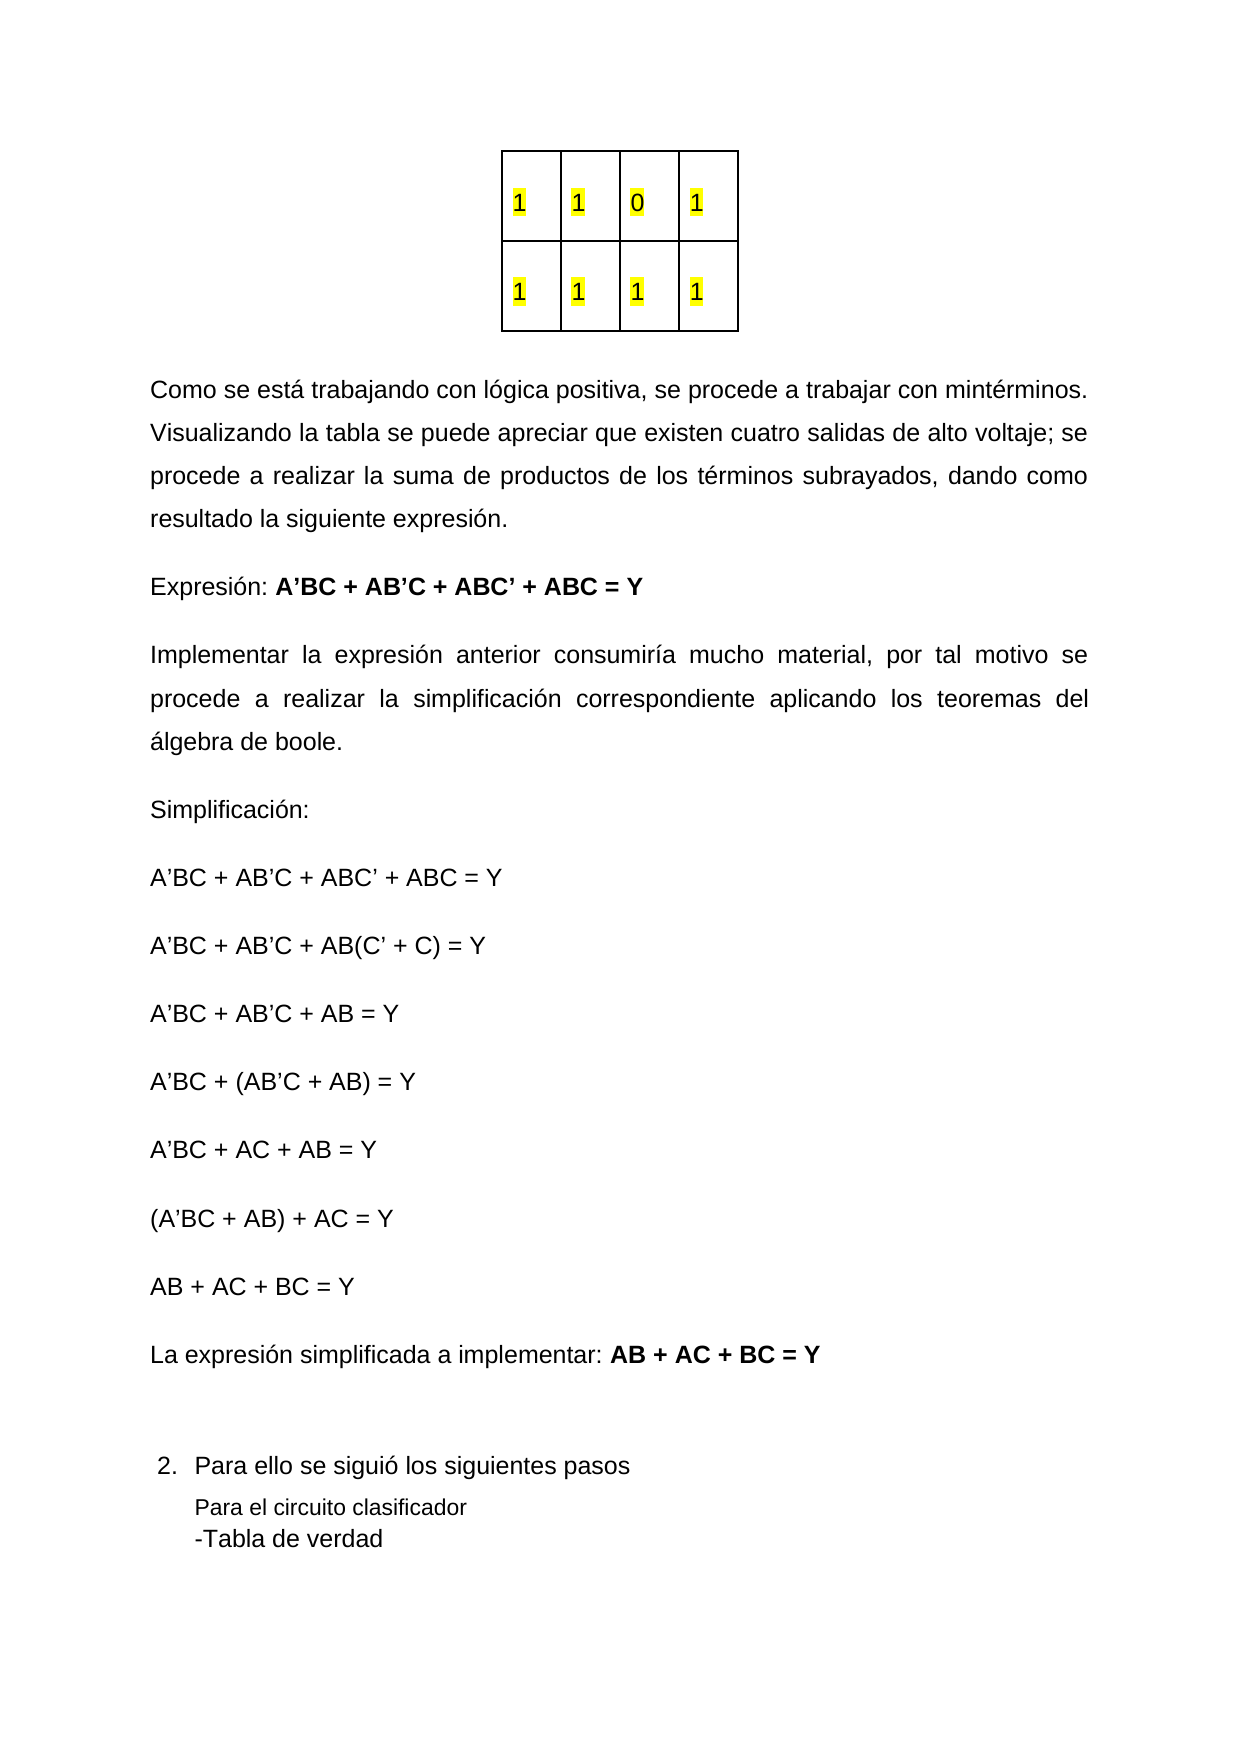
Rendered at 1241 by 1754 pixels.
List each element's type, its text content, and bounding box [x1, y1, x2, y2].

table_cell 1 [562, 242, 619, 329]
text A’BC + AB’C + ABC’ + ABC = Y [150, 863, 1090, 892]
text A’BC + AB’C + AB(C’ + C) = Y [150, 931, 1090, 960]
text A’BC + (AB’C + AB) = Y [150, 1067, 1090, 1096]
text A’BC + AC + AB = Y [150, 1135, 1090, 1164]
text (A’BC + AB) + AC = Y [150, 1203, 1090, 1232]
table_cell 1 [503, 242, 560, 329]
text Implementar la expresión anterior consumiría mucho material, por tal motivo se procede a realizar la simplificación correspondiente aplicando los teoremas del álgebra de boole. [150, 640, 1090, 755]
table_cell 1 [680, 242, 737, 329]
subtitle Para ello se siguió los siguientes pasos [157, 1451, 1090, 1480]
text Como se está trabajando con lógica positiva, se procede a trabajar con mintérminos. Visualizando la tabla se puede apreciar que existen cuatro salidas de alto voltaje; se procede a realizar la suma de productos de los términos subrayados, dando como resultado la siguiente expresión. [150, 375, 1090, 533]
table_cell 1 [562, 152, 619, 240]
table_cell 1 [621, 242, 678, 329]
text Expresión: A’BC + AB’C + ABC’ + ABC = Y [150, 572, 1090, 601]
text -Tabla de verdad [194, 1524, 1090, 1553]
table_cell 1 [503, 152, 560, 240]
table_cell 0 [621, 152, 678, 240]
text A’BC + AB’C + AB = Y [150, 999, 1090, 1028]
text AB + AC + BC = Y [150, 1272, 1090, 1300]
text Para el circuito clasificador [194, 1494, 1090, 1521]
text Simplificación: [150, 795, 1090, 823]
table_cell 1 [680, 152, 737, 240]
text La expresión simplificada a implementar: AB + AC + BC = Y [150, 1340, 1090, 1368]
